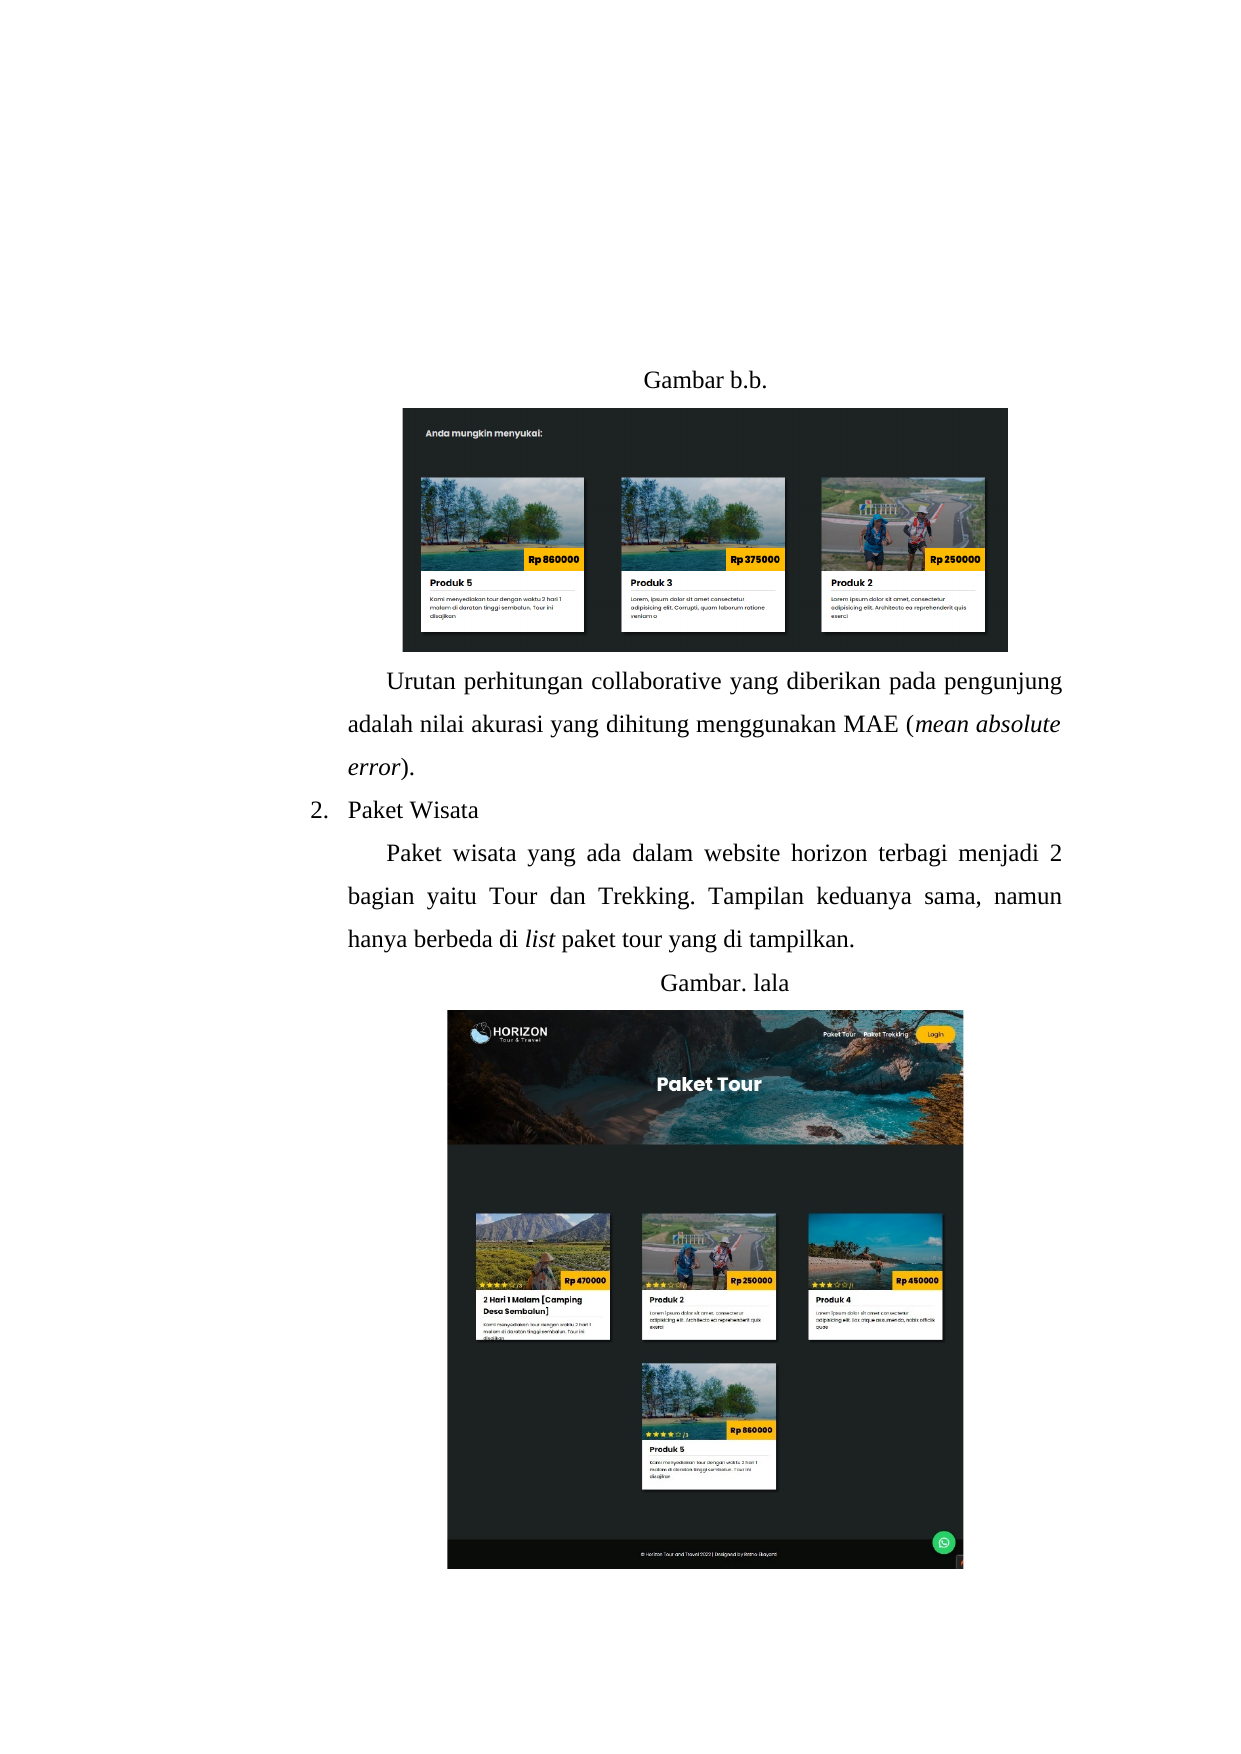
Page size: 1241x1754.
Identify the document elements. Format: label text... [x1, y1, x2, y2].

list Paket wisata yang ada dalam website horizon terbagi menjadi 2 bagian yaitu Tour dan Trekking. Tampilan keduanya sama, namun hanya berbeda di list paket tour yang di tampilkan. [348, 838, 1063, 953]
picture [402, 408, 1008, 652]
list Urutan perhitungan collaborative yang diberikan pada pengunjung adalah nilai akurasi yang dihitung menggunakan MAE (mean absolute error). [348, 666, 1063, 781]
list Paket Wisata [310, 795, 1063, 824]
list Gambar b.b. [348, 366, 1063, 394]
picture [447, 1010, 964, 1569]
list Gambar. lala [348, 968, 1063, 996]
